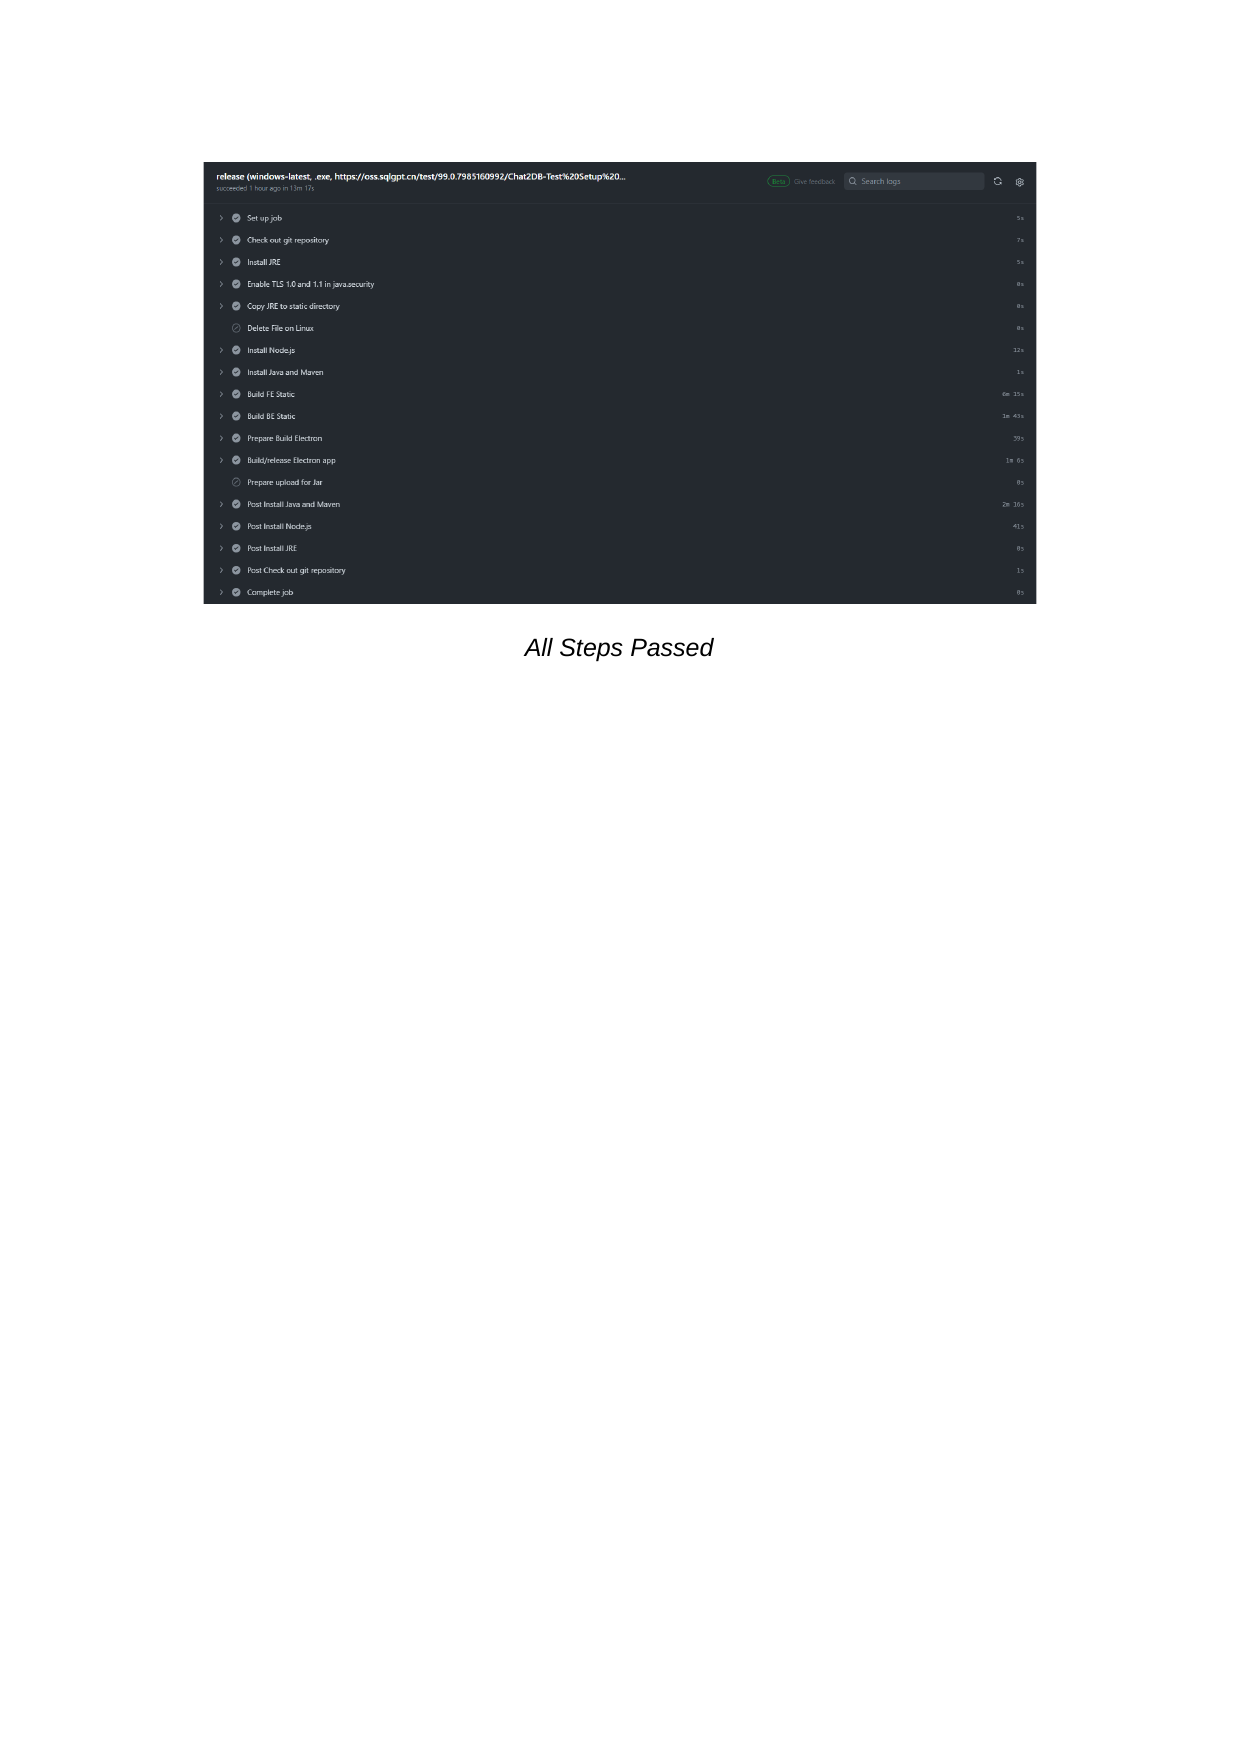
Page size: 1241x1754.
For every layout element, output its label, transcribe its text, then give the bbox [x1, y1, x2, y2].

picture [203, 162, 1037, 604]
text All Steps Passed [187, 631, 1053, 664]
